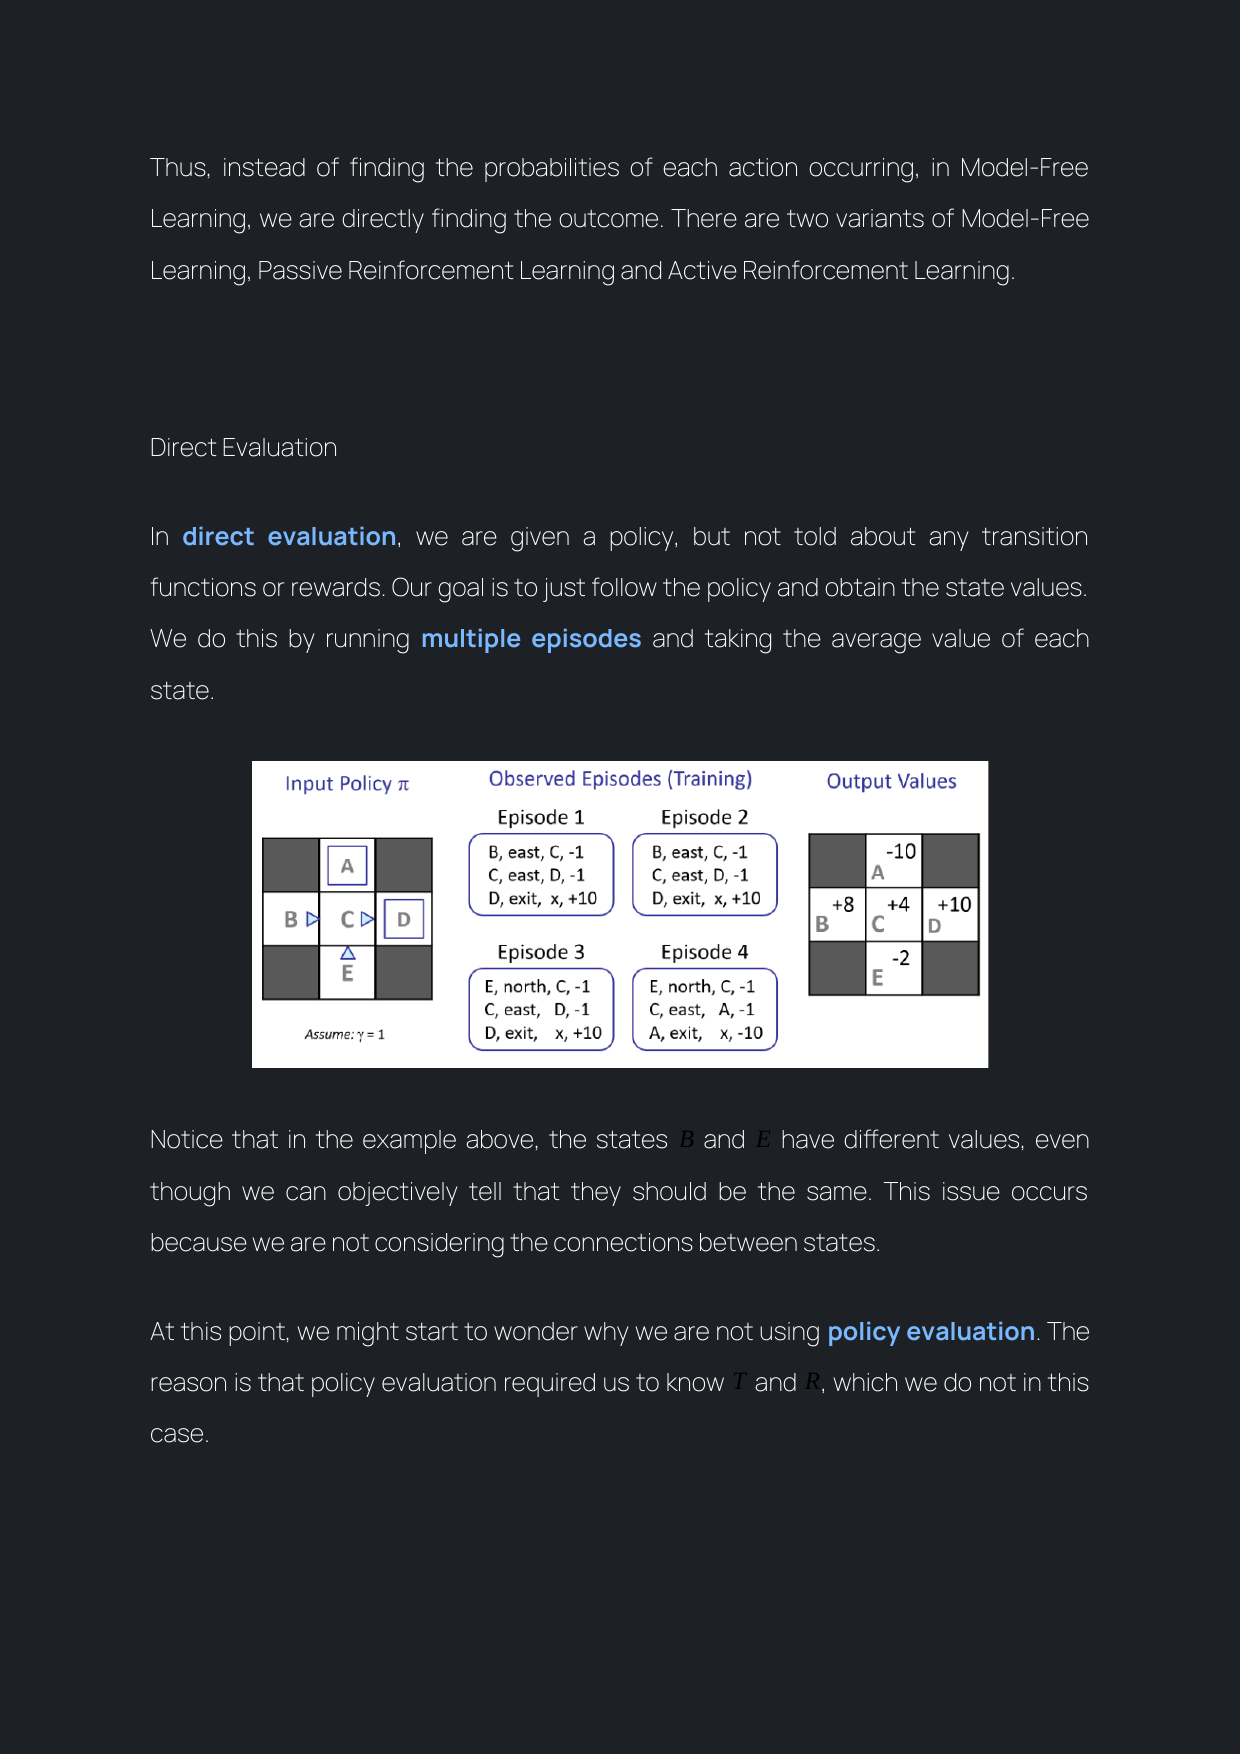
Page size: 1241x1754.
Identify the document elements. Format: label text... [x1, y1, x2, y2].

text At this point, we might start to wonder why we are not using policy evaluation. The reason is that policy evaluation required us to know and , which we do not in this case. [150, 1313, 1090, 1450]
picture [252, 761, 989, 1068]
text Thus, instead of finding the probabilities of each action occurring, in Model-Free Learning, we are directly finding the outcome. There are two variants of Model-Free Learning, Passive Reinforcement Learning and Active Reinforcement Learning. [150, 150, 1090, 287]
text Notice that in the example above, the states and have different values, even though we can objectively tell that they should be the same. This issue occurs because we are not considering the connections between states. [150, 1122, 1090, 1259]
subtitle Direct Evaluation [150, 430, 1090, 464]
text In direct evaluation, we are given a policy, but not told about any transition functions or rewards. Our goal is to just follow the policy and obtain the state values. We do this by running multiple episodes and taking the average value of each state. [150, 519, 1090, 707]
